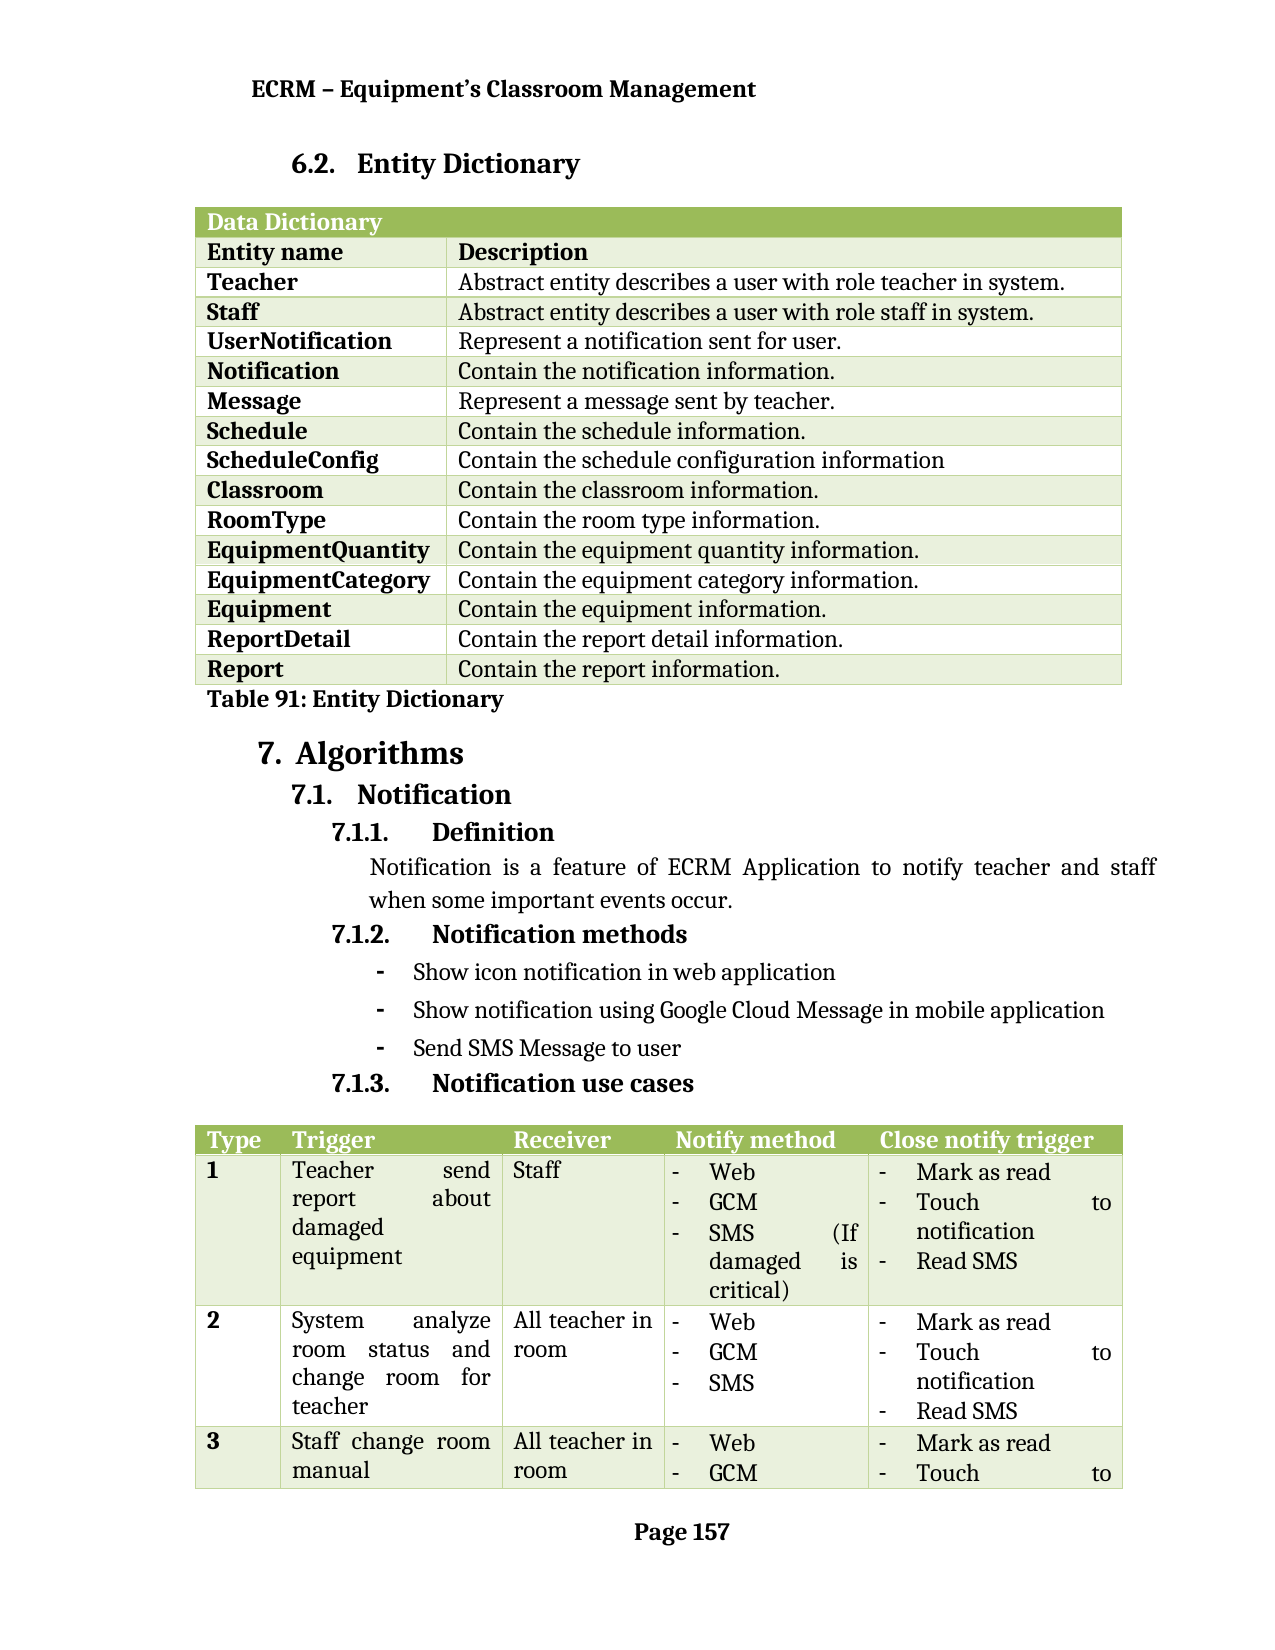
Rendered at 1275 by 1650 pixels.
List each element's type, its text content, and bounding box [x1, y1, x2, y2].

list Notification methods [332, 919, 1157, 950]
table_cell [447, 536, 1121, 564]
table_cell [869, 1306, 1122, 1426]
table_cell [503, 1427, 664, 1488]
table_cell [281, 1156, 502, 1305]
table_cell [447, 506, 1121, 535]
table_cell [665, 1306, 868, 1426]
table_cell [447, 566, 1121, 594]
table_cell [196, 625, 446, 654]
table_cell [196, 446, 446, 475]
list Definition [332, 817, 1157, 848]
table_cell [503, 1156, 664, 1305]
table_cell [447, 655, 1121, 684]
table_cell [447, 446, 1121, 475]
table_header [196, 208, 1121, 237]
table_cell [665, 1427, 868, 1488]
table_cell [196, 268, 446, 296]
list Send SMS Message to user [376, 1030, 1157, 1063]
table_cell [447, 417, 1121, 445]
list Notification is a feature of ECRM Application to notify teacher and staff when some important events occur. [369, 853, 1157, 914]
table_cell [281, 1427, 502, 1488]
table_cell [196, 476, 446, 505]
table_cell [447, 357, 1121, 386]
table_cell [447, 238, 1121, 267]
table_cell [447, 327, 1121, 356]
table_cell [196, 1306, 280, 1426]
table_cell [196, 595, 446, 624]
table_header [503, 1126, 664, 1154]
list Show notification using Google Cloud Message in mobile application [376, 992, 1157, 1025]
list Notification [291, 778, 1157, 812]
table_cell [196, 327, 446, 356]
list Show icon notification in web application [376, 954, 1157, 987]
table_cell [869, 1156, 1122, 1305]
list Entity Dictionary [291, 148, 1157, 181]
list Algorithms [258, 734, 1157, 773]
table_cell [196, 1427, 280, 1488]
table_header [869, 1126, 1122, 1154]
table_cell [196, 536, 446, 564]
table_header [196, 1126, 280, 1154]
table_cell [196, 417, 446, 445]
list Notification use cases [332, 1068, 1157, 1099]
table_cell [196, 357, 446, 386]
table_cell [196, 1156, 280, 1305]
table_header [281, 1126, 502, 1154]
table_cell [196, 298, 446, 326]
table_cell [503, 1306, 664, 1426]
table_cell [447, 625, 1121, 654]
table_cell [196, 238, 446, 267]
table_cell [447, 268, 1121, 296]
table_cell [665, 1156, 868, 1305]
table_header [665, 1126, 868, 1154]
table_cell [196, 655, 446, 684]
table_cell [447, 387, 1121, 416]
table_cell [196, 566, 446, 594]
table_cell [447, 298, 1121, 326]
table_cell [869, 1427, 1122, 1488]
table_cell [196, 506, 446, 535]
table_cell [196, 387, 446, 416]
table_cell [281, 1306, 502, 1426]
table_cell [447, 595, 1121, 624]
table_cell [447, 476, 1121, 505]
